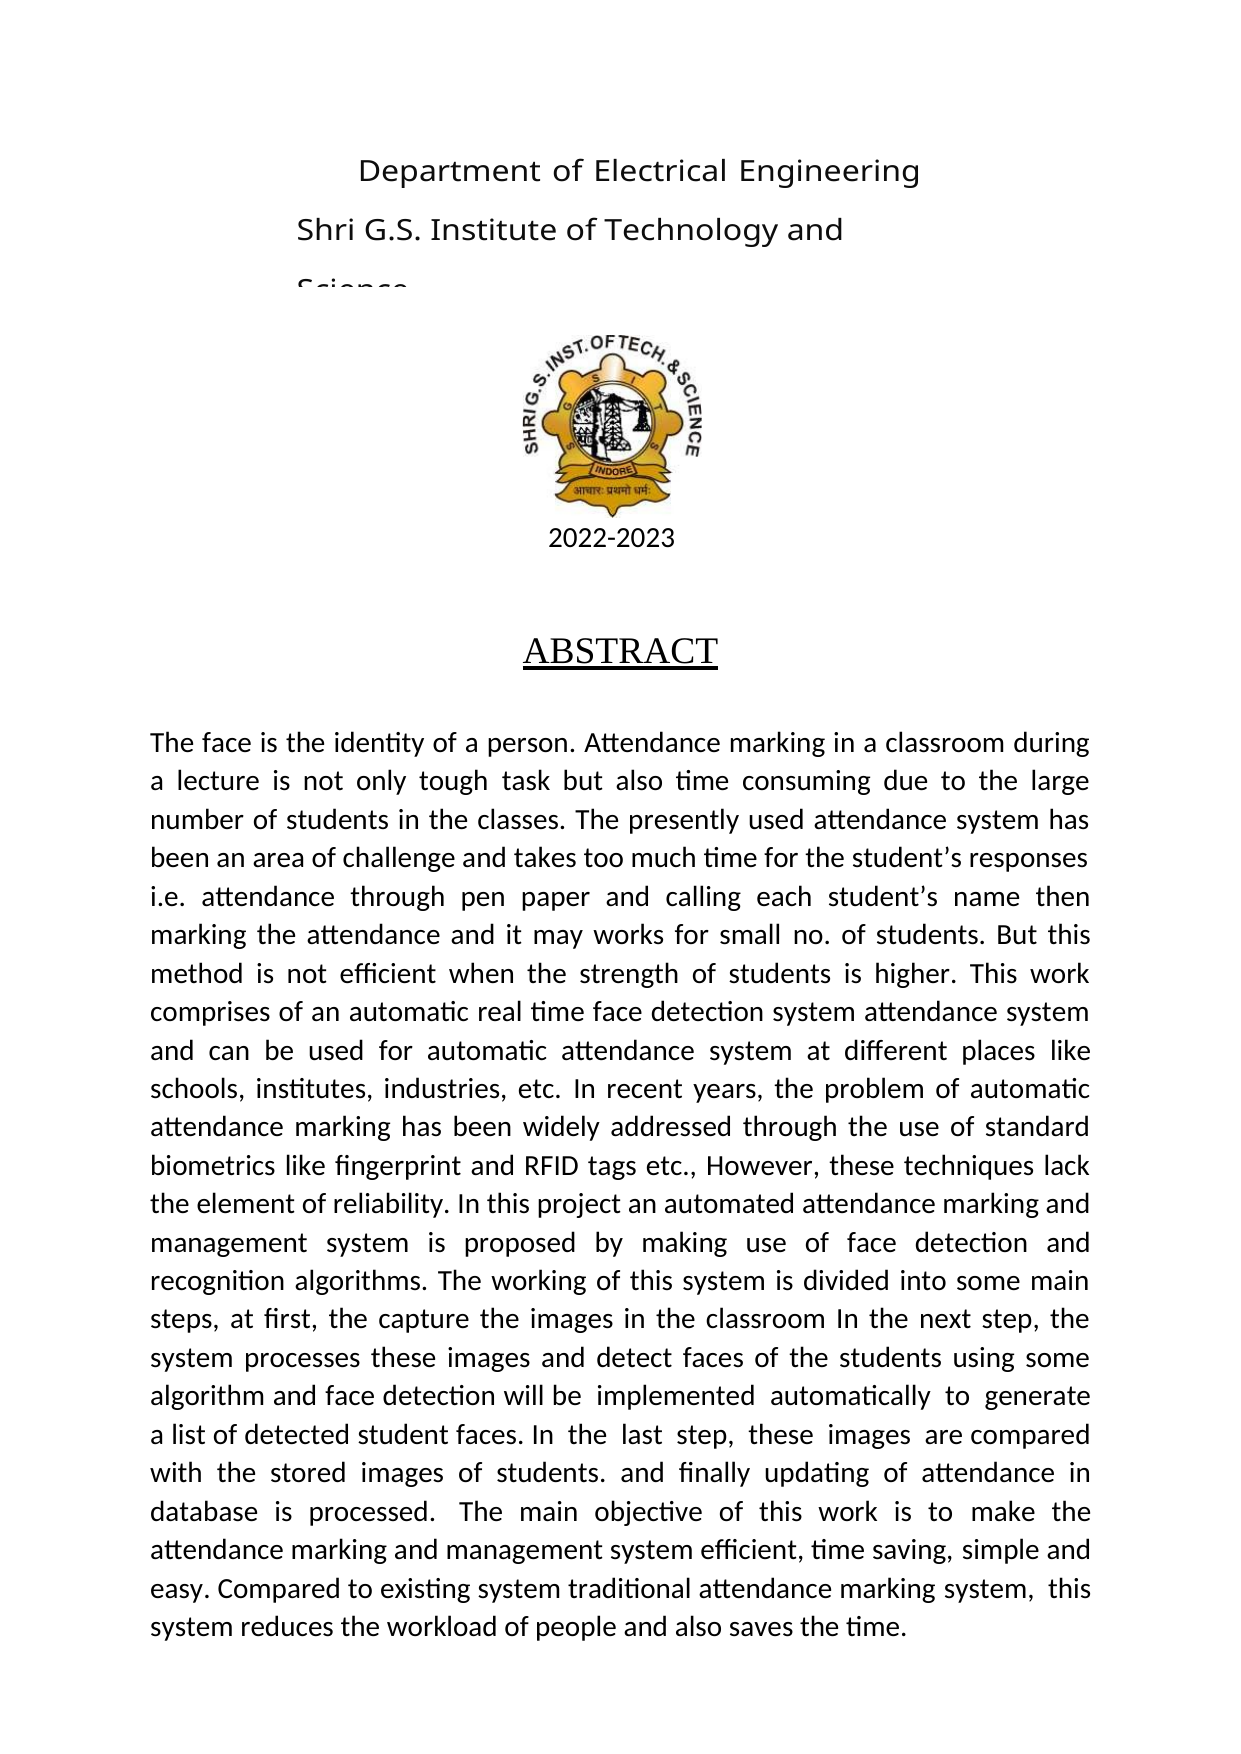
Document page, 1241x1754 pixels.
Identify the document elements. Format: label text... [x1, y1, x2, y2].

subtitle ABSTRACT [270, 628, 970, 672]
text The face is the identity of a person. Attendance marking in a classroom during a lecture is not only tough task but also time consuming due to the large number of students in the classes. The presently used attendance system has been an area of challenge and takes too much time for the student’s responses [150, 724, 1091, 875]
text 2022-2023 [133, 519, 1167, 554]
text i.e. attendance through pen paper and calling each student’s name then marking the attendance and it may works for small no. of students. But this method is not efficient when the strength of students is higher. This work comprises of an automatic real time face detection system attendance system and can be used for automatic attendance system at different places like schools, institutes, industries, etc. In recent years, the problem of automatic attendance marking has been widely addressed through the use of standard biometrics like fingerprint and RFID tags etc., However, these techniques lack the element of reliability. In this project an automated attendance marking and management system is proposed by making use of face detection and recognition algorithms. The working of this system is divided into some main steps, at first, the capture the images in the classroom In the next step, the system processes these images and detect faces of the students using some algorithm and face detection will be implemented automatically to generate a list of detected student faces. In the last step, these images are compared with the stored images of students. and finally updating of attendance in database is processed. The main objective of this work is to make the attendance marking and management system efficient, time saving, simple and easy. Compared to existing system traditional attendance marking system, this system reduces the workload of people and also saves the time. [150, 878, 1091, 1644]
picture [522, 335, 702, 518]
